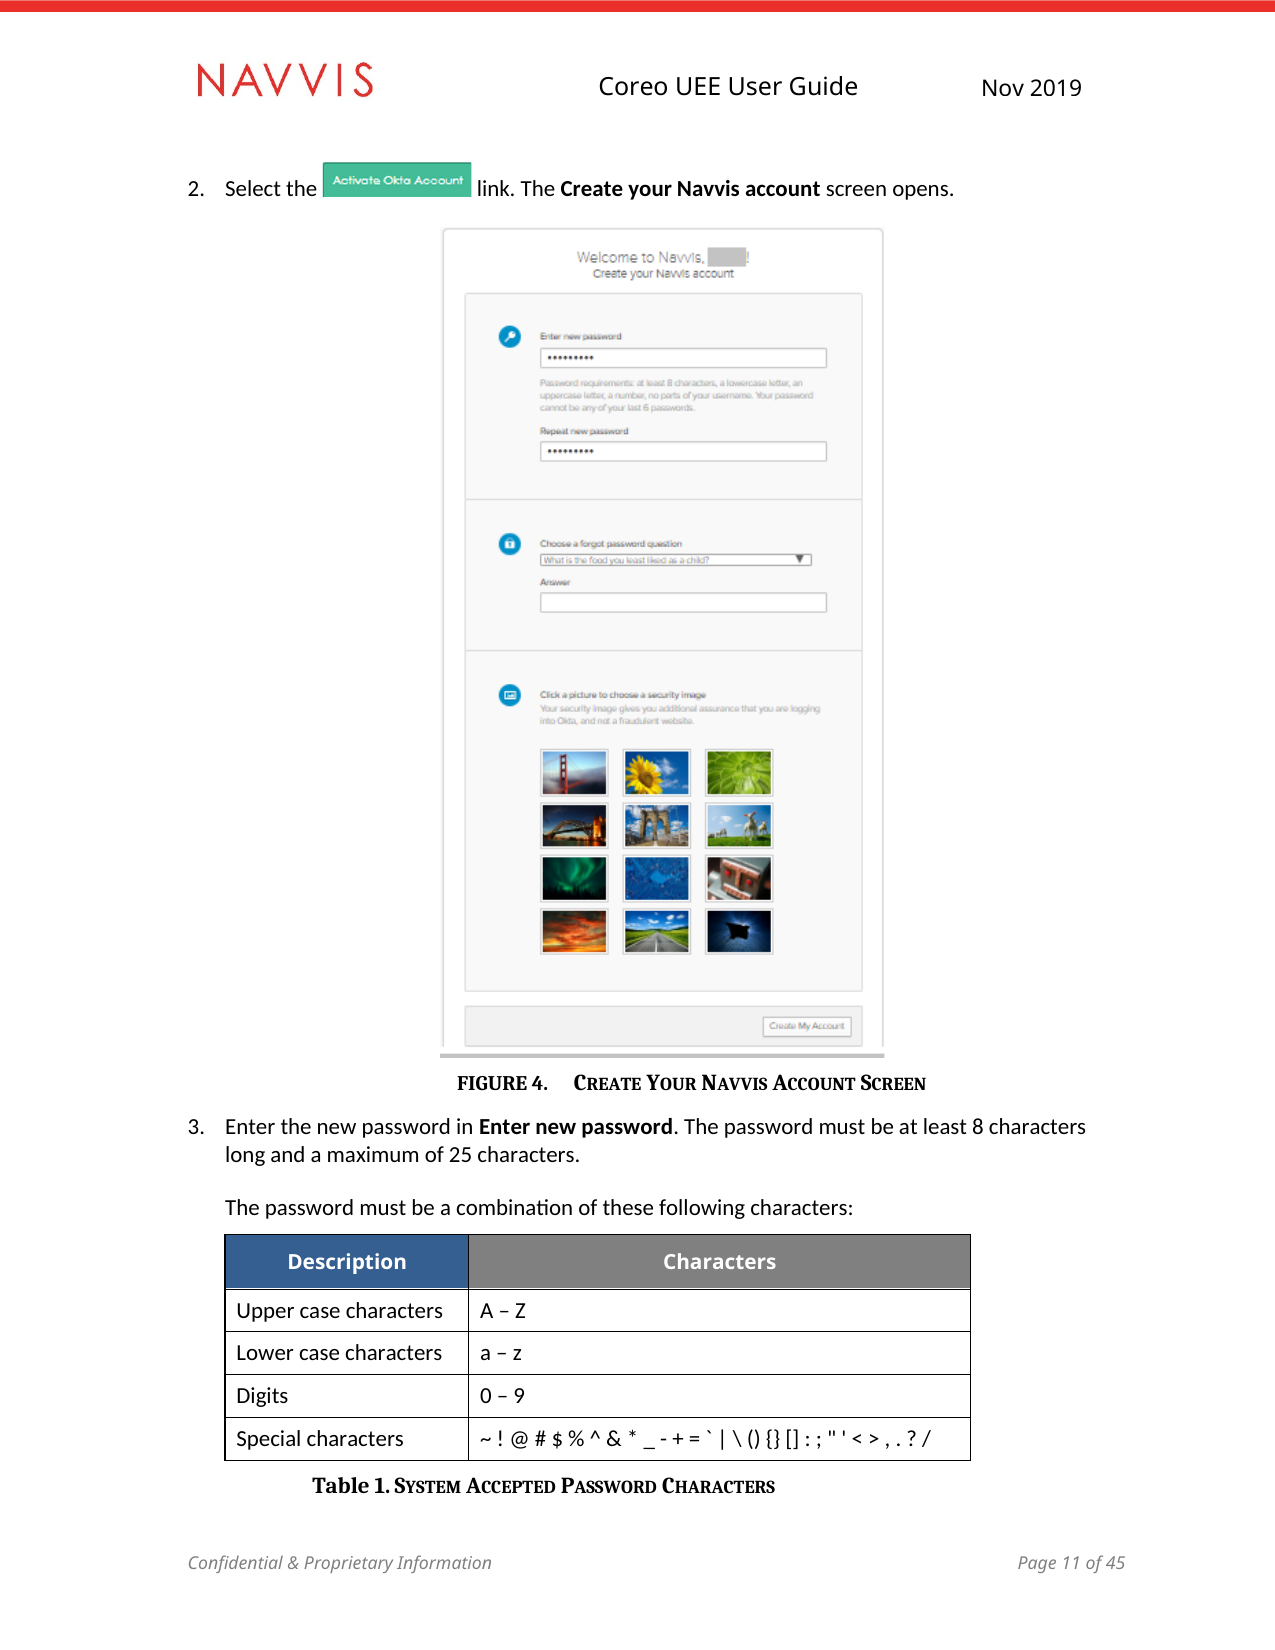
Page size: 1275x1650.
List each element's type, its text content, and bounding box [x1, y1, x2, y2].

table_cell a – z [469, 1332, 970, 1374]
picture [440, 227, 885, 1058]
list Select the link. The Create your Navvis account screen opens. [187, 162, 1087, 202]
table_cell Digits [226, 1375, 468, 1417]
table_header Description [226, 1235, 468, 1288]
table_cell Lower case characters [226, 1332, 468, 1374]
table_cell ~ ! @ # $ % ^ & * _ - + = ` | \ () {} [] : ; " ' < > , . ? / [469, 1418, 970, 1460]
picture [322, 162, 472, 197]
table_cell Special characters [226, 1418, 468, 1460]
table_cell A – Z [469, 1290, 970, 1331]
table_cell Upper case characters [226, 1290, 468, 1331]
table_header Characters [469, 1235, 970, 1288]
text The password must be a combination of these following characters: [225, 1193, 1087, 1221]
list Enter the new password in Enter new password. The password must be at least 8 characters long and a maximum of 25 characters. [187, 1112, 1087, 1168]
table_cell 0 – 9 [469, 1375, 970, 1417]
text System Accepted Password Characters [312, 1473, 1087, 1499]
text Create Your Navvis Account Screen [296, 1070, 1087, 1096]
picture [187, 55, 383, 104]
